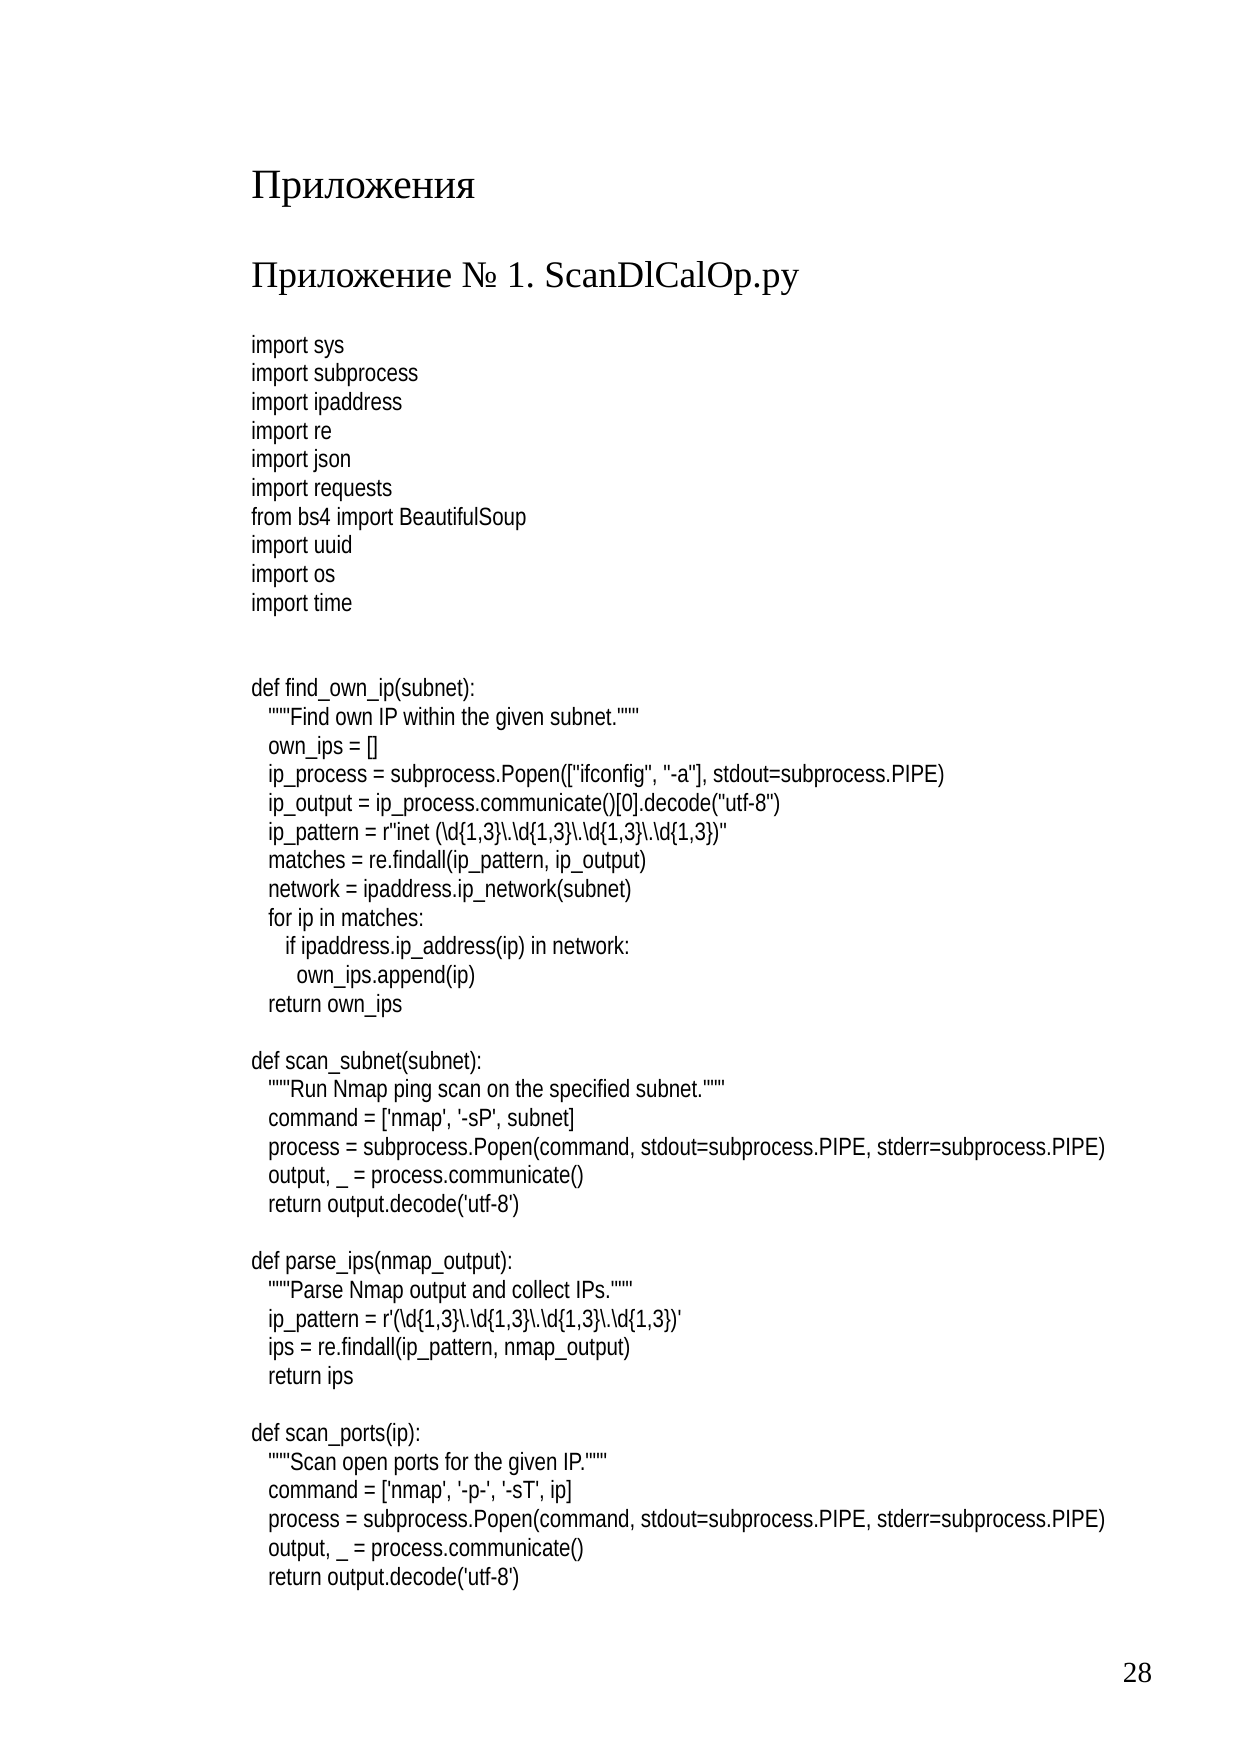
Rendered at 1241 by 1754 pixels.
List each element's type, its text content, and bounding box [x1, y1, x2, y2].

text return ips [177, 1361, 1152, 1389]
text if ipaddress.ip_address(ip) in network: [177, 931, 1152, 960]
text ip_process = subprocess.Popen(["ifconfig", "-a"], stdout=subprocess.PIPE) [177, 759, 1152, 788]
text return own_ips [177, 988, 1152, 1017]
text ips = re.findall(ip_pattern, nmap_output) [177, 1332, 1152, 1361]
text import subprocess [177, 358, 1152, 387]
text output, _ = process.communicate() [177, 1533, 1152, 1561]
text import json [177, 444, 1152, 473]
text process = subprocess.Popen(command, stdout=subprocess.PIPE, stderr=subprocess.PIPE) [177, 1504, 1152, 1533]
text process = subprocess.Popen(command, stdout=subprocess.PIPE, stderr=subprocess.PIPE) [177, 1132, 1152, 1160]
text """Scan open ports for the given IP.""" [177, 1447, 1152, 1476]
text def scan_ports(ip): [177, 1418, 1152, 1447]
text command = ['nmap', '-p-', '-sT', ip] [177, 1476, 1152, 1504]
text return output.decode('utf-8') [177, 1189, 1152, 1218]
text for ip in matches: [177, 903, 1152, 931]
text """Parse Nmap output and collect IPs.""" [177, 1275, 1152, 1304]
text matches = re.findall(ip_pattern, ip_output) [177, 845, 1152, 874]
text command = ['nmap', '-sP', subnet] [177, 1103, 1152, 1132]
text def find_own_ip(subnet): [177, 673, 1152, 702]
text """Find own IP within the given subnet.""" [177, 702, 1152, 731]
text import uuid [177, 530, 1152, 559]
text def parse_ips(nmap_output): [177, 1246, 1152, 1275]
text network = ipaddress.ip_network(subnet) [177, 874, 1152, 903]
text own_ips.append(ip) [177, 960, 1152, 988]
text ip_pattern = r'(\d{1,3}\.\d{1,3}\.\d{1,3}\.\d{1,3})' [177, 1304, 1152, 1332]
text ip_output = ip_process.communicate()[0].decode("utf-8") [177, 788, 1152, 817]
subtitle Приложения [177, 160, 1152, 208]
text return output.decode('utf-8') [177, 1561, 1152, 1590]
text import time [177, 587, 1152, 616]
subtitle Приложение № 1. ScanDlCalOp.py [177, 252, 1152, 296]
text own_ips = [] [177, 731, 1152, 759]
text output, _ = process.communicate() [177, 1160, 1152, 1189]
text def scan_subnet(subnet): [177, 1046, 1152, 1074]
text import sys [177, 330, 1152, 358]
text import ipaddress [177, 387, 1152, 416]
text import re [177, 416, 1152, 444]
text import requests [177, 473, 1152, 502]
text from bs4 import BeautifulSoup [177, 502, 1152, 530]
text ip_pattern = r"inet (\d{1,3}\.\d{1,3}\.\d{1,3}\.\d{1,3})" [177, 817, 1152, 845]
text import os [177, 559, 1152, 587]
text """Run Nmap ping scan on the specified subnet.""" [177, 1074, 1152, 1103]
